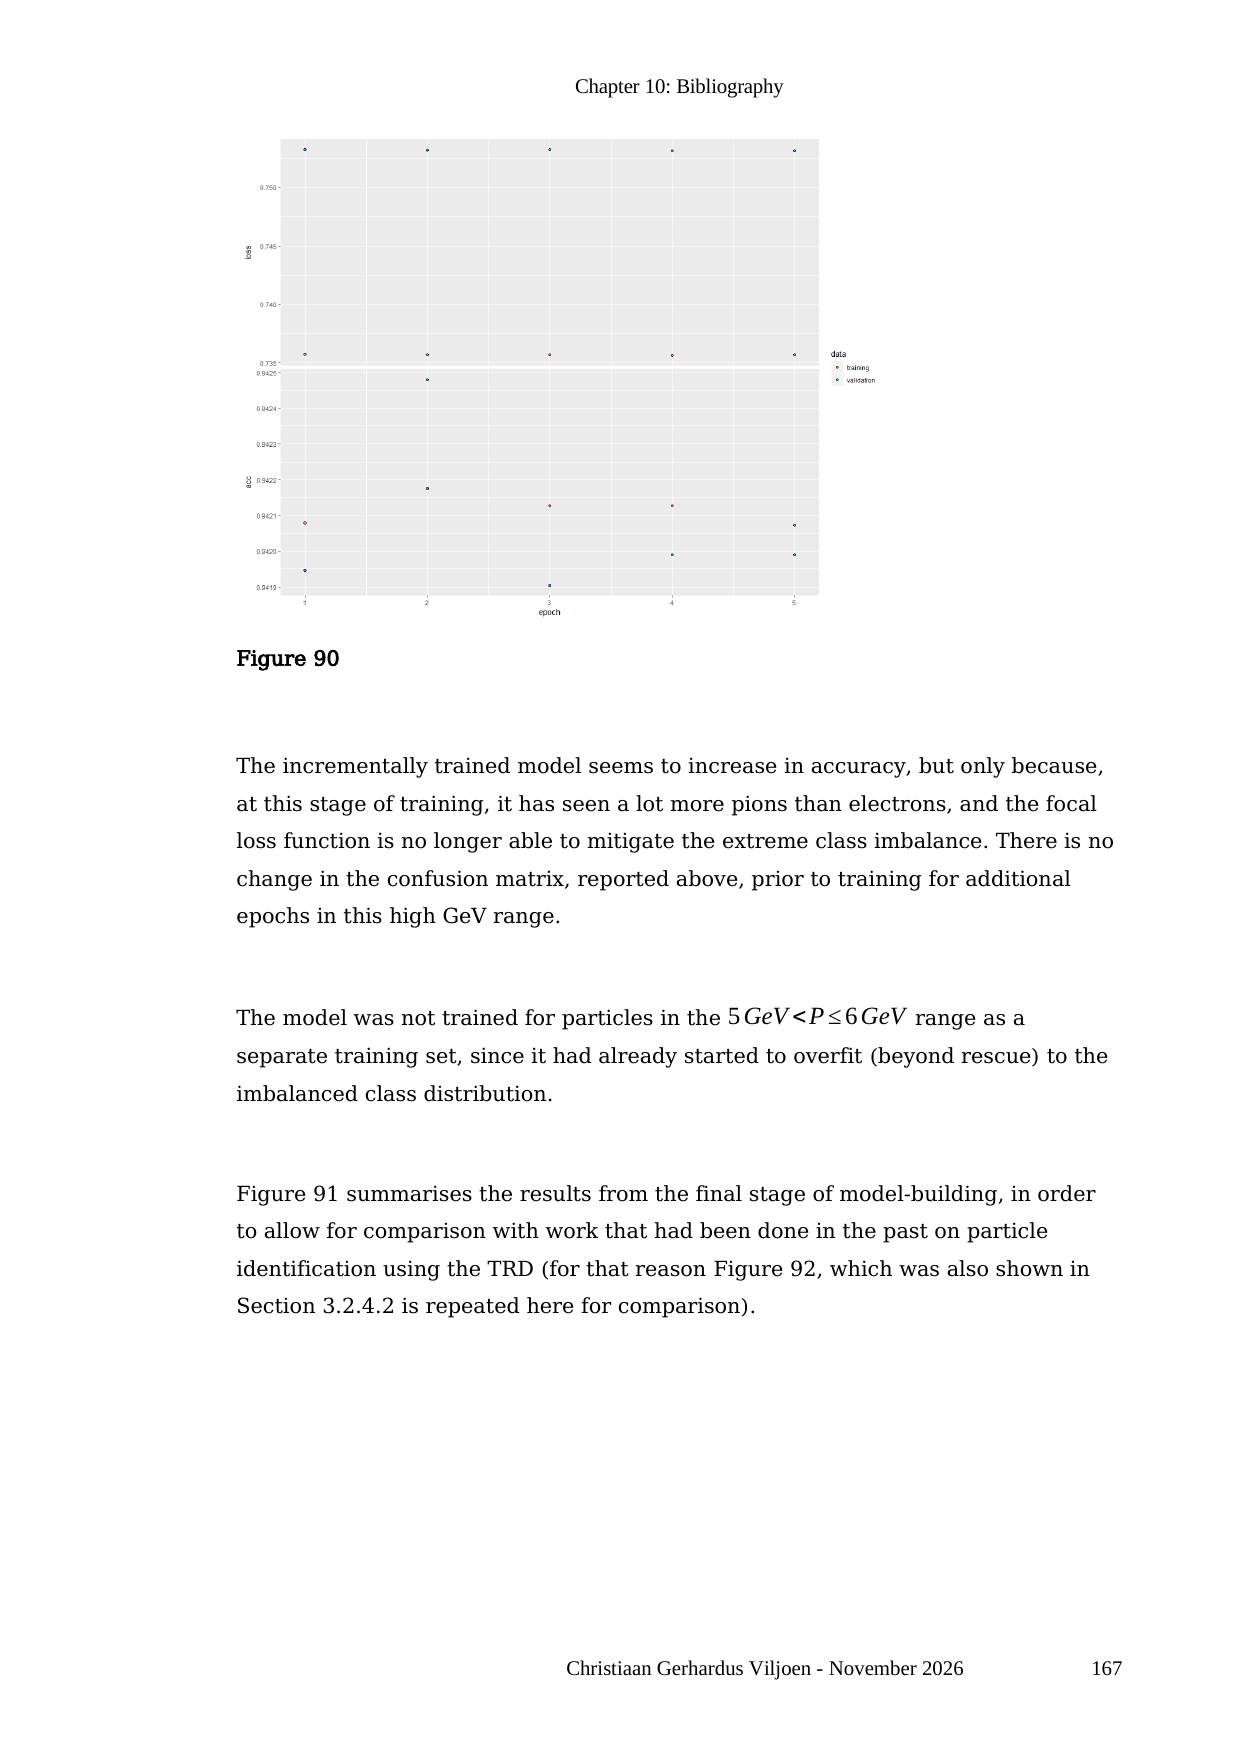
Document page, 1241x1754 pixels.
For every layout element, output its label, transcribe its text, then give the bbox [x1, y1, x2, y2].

text The model was not trained for particles in the range as a separate training set, since it had already started to overfit (beyond rescue) to the imbalanced class distribution. [236, 1003, 1122, 1106]
picture [236, 135, 883, 620]
text The incrementally trained model seems to increase in accuracy, but only because, at this stage of training, it has seen a lot more pions than electrons, and the focal loss function is no longer able to mitigate the extreme class imbalance. There is no change in the confusion matrix, reported above, prior to training for additional epochs in this high GeV range. [236, 753, 1122, 928]
text Figure 91 summarises the results from the final stage of model-building, in order to allow for comparison with work that had been done in the past on particle identification using the TRD (for that reason Figure 92, which was also shown in Section 3.2.4.2 is repeated here for comparison). [236, 1181, 1122, 1318]
text Figure 90 [236, 645, 1122, 670]
